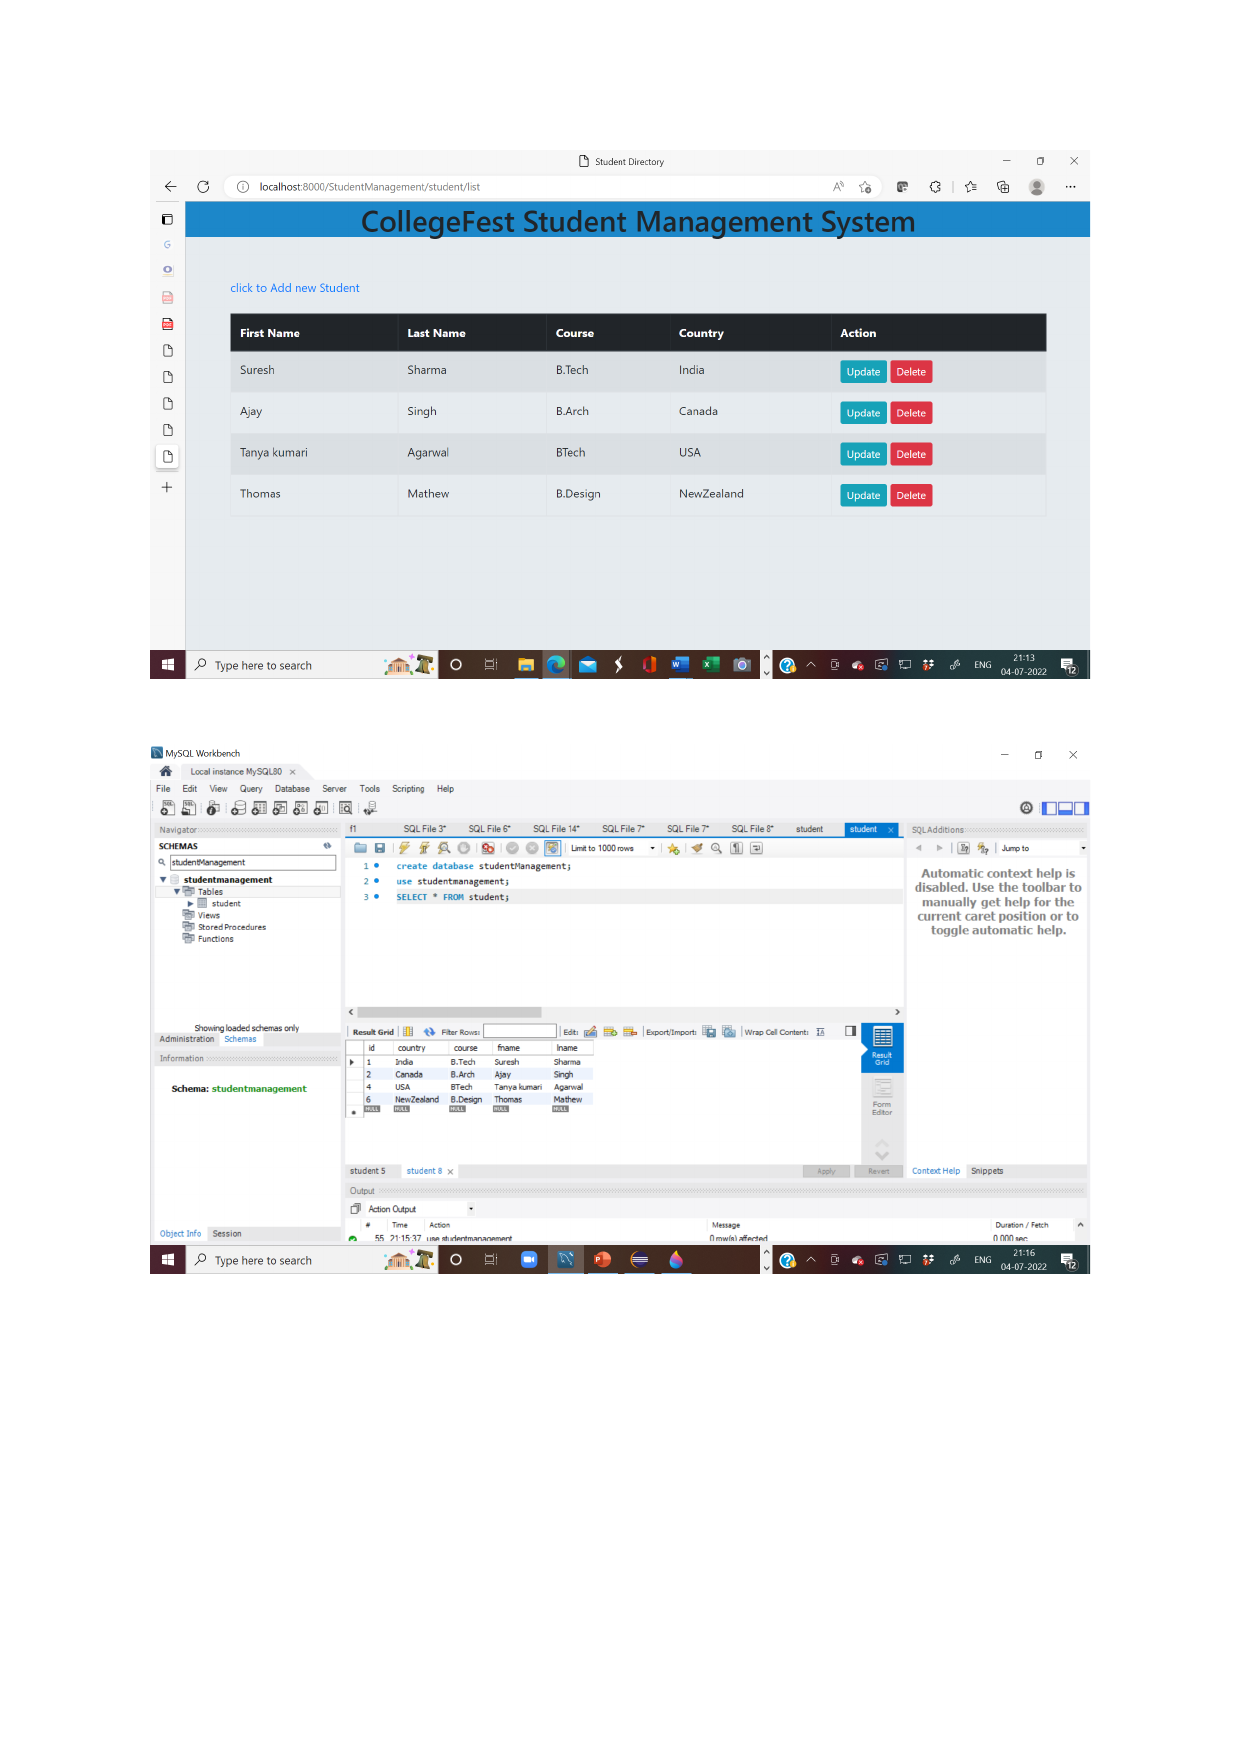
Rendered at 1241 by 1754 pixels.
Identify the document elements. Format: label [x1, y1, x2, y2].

picture [150, 150, 1091, 679]
picture [150, 744, 1091, 1274]
